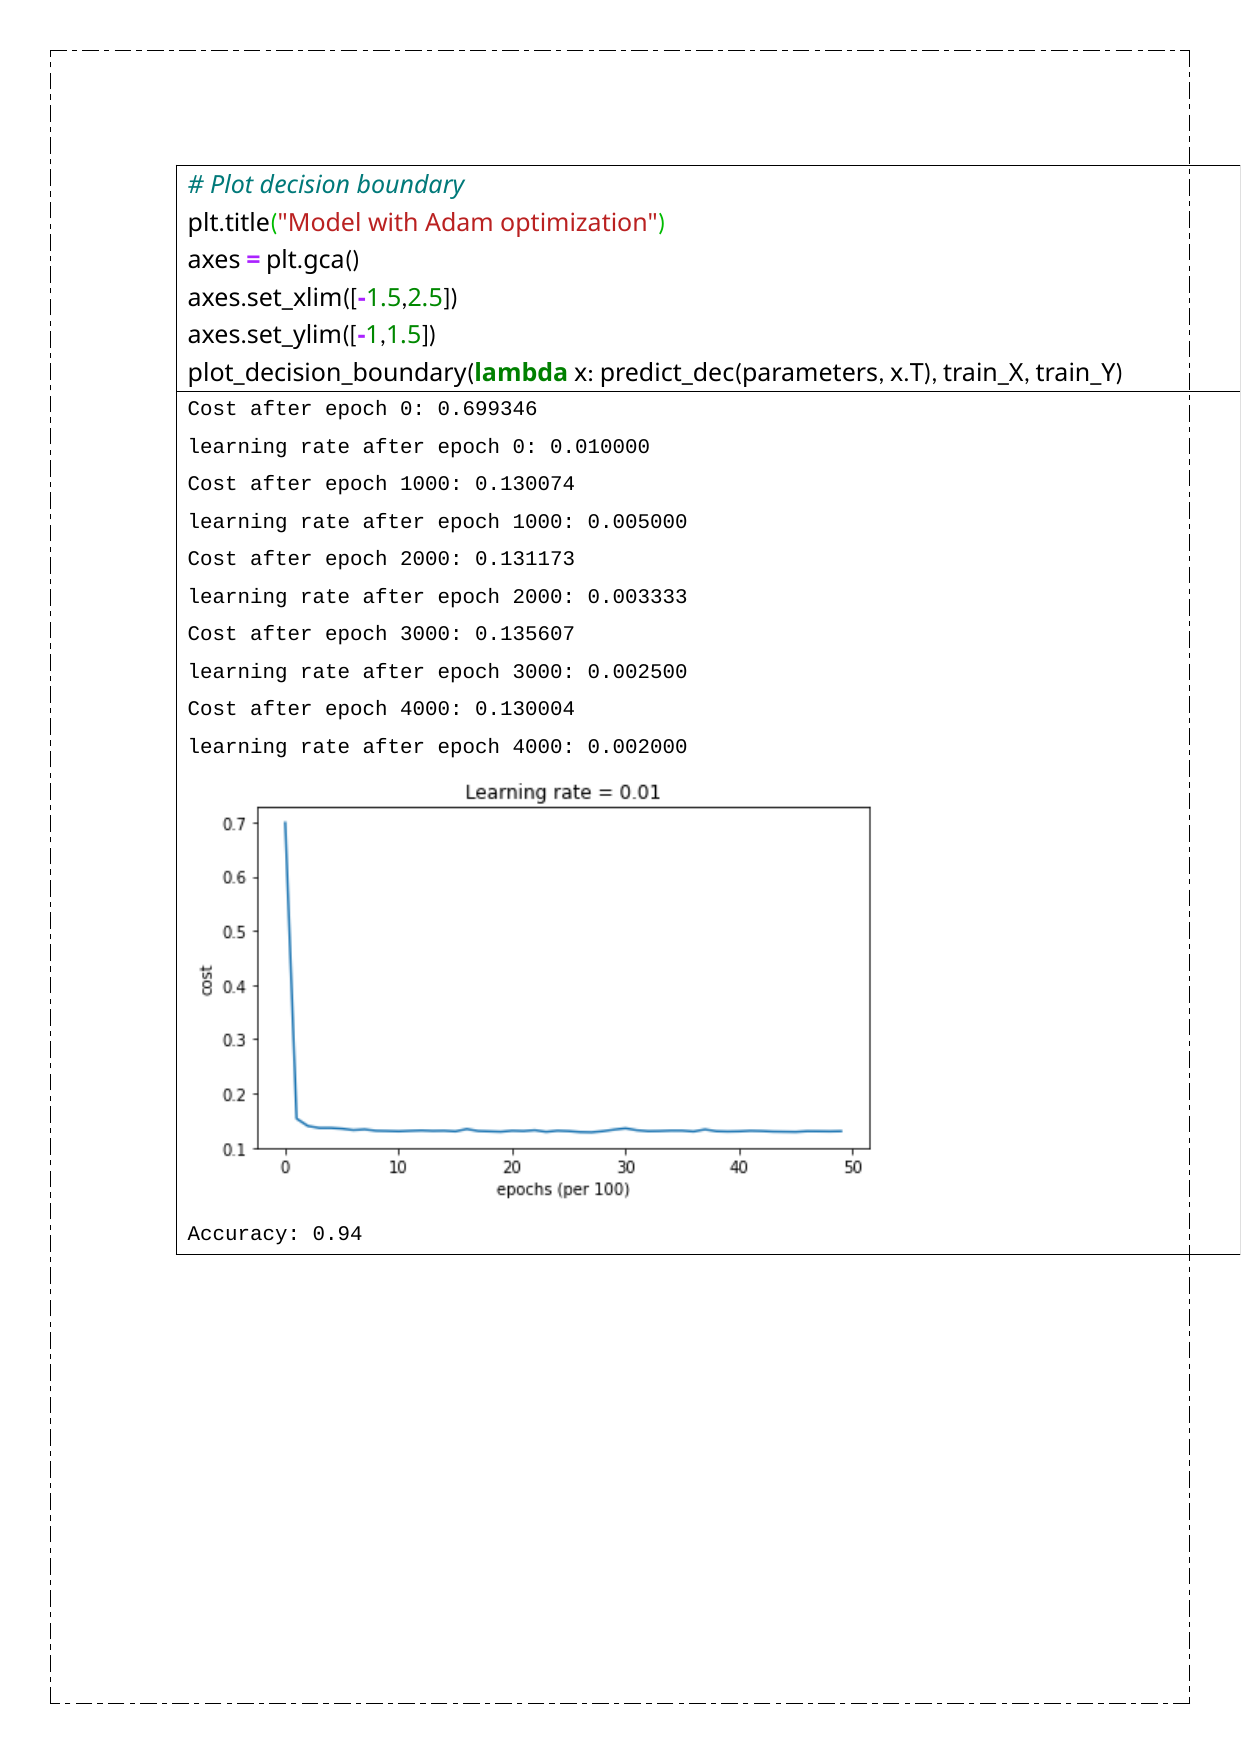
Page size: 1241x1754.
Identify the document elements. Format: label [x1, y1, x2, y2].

table_cell [177, 392, 1240, 1254]
table_header [177, 166, 1240, 391]
picture [187, 772, 882, 1211]
